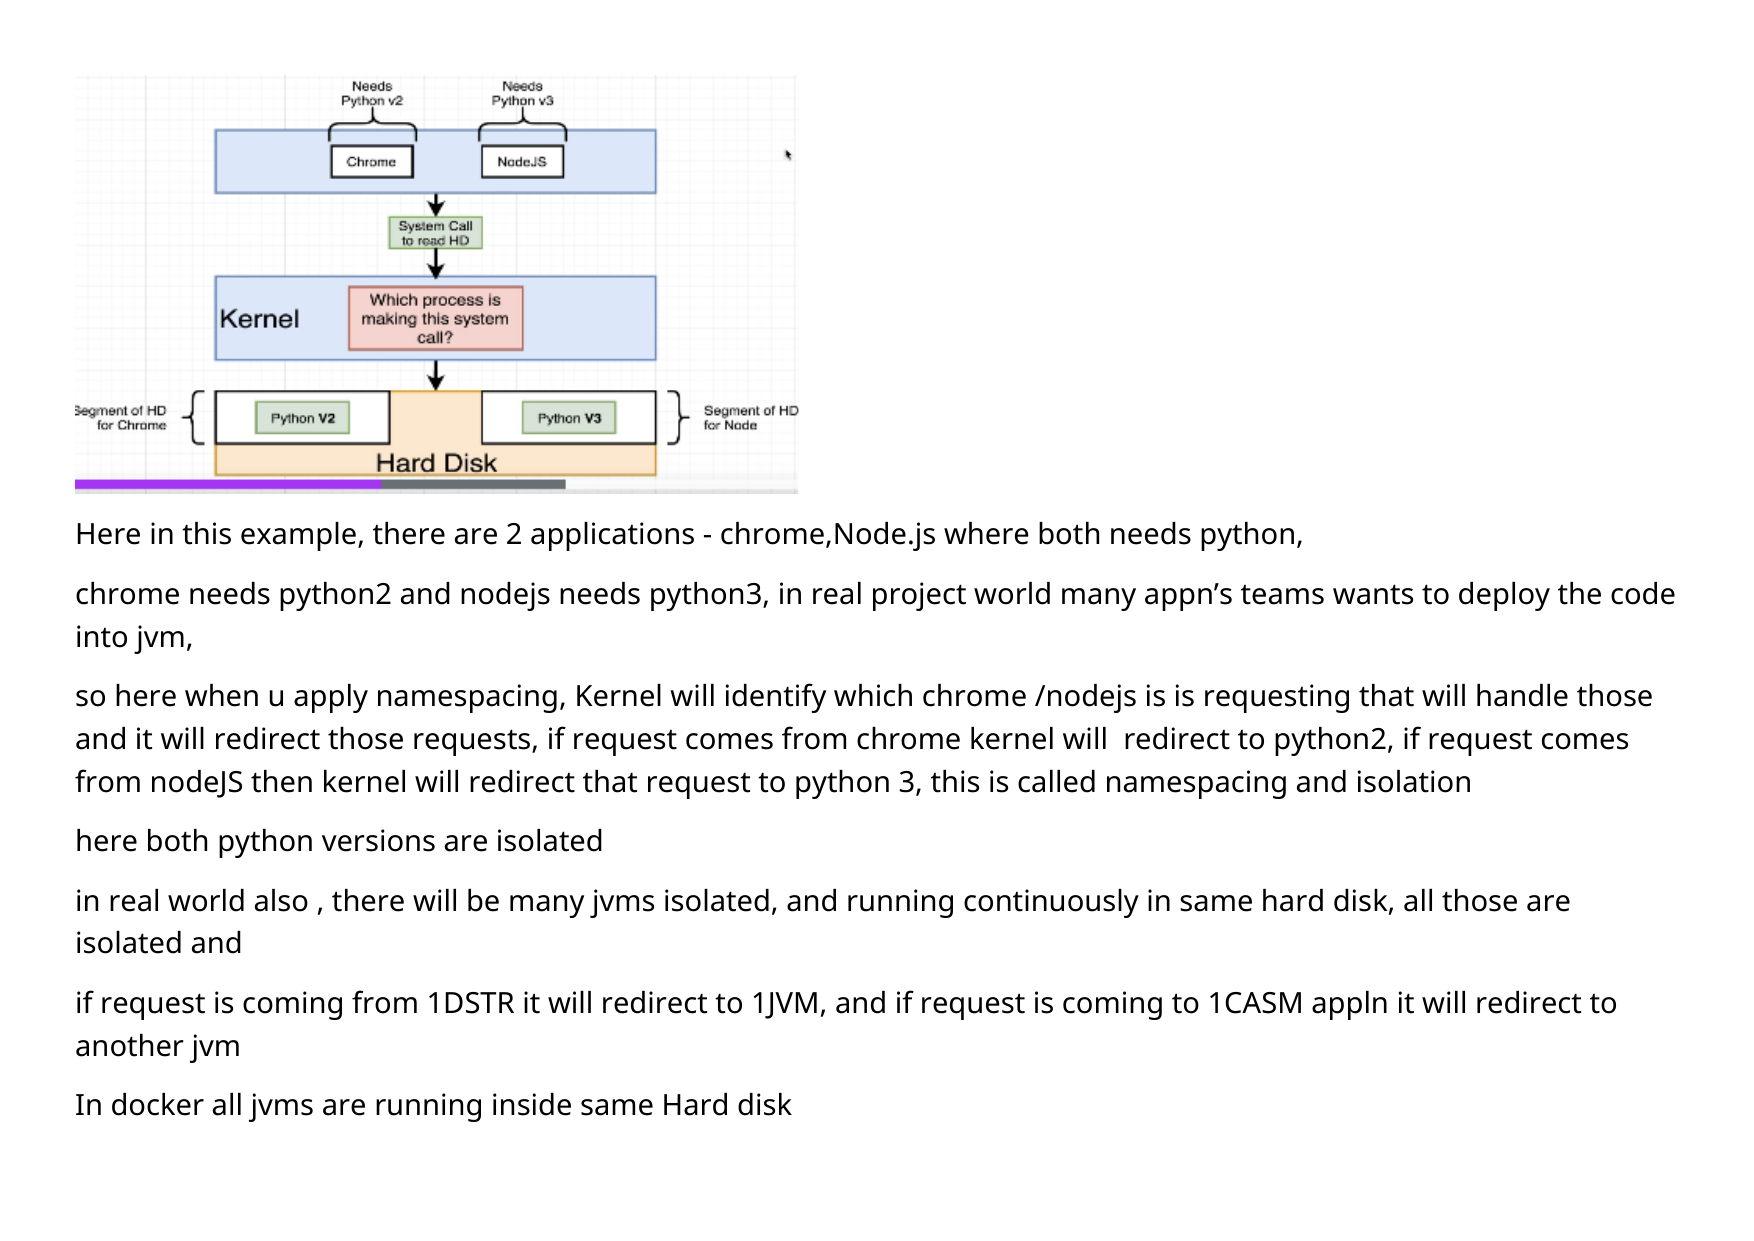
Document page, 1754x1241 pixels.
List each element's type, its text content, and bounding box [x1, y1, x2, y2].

text in real world also , there will be many jvms isolated, and running continuously in same hard disk, all those are isolated and [75, 880, 1679, 962]
text here both python versions are isolated [75, 820, 1679, 860]
text In docker all jvms are running inside same Hard disk [75, 1084, 1679, 1124]
picture [75, 75, 799, 494]
text Here in this example, there are 2 applications - chrome,Node.js where both needs python, [75, 513, 1679, 553]
text chrome needs python2 and nodejs needs python3, in real project world many appn’s teams wants to deploy the code into jvm, [75, 573, 1679, 656]
text so here when u apply namespacing, Kernel will identify which chrome /nodejs is is requesting that will handle those and it will redirect those requests, if request comes from chrome kernel will redirect to python2, if request comes from nodeJS then kernel will redirect that request to python 3, this is called namespacing and isolation [75, 675, 1679, 801]
text if request is coming from 1DSTR it will redirect to 1JVM, and if request is coming to 1CASM appln it will redirect to another jvm [75, 982, 1679, 1065]
